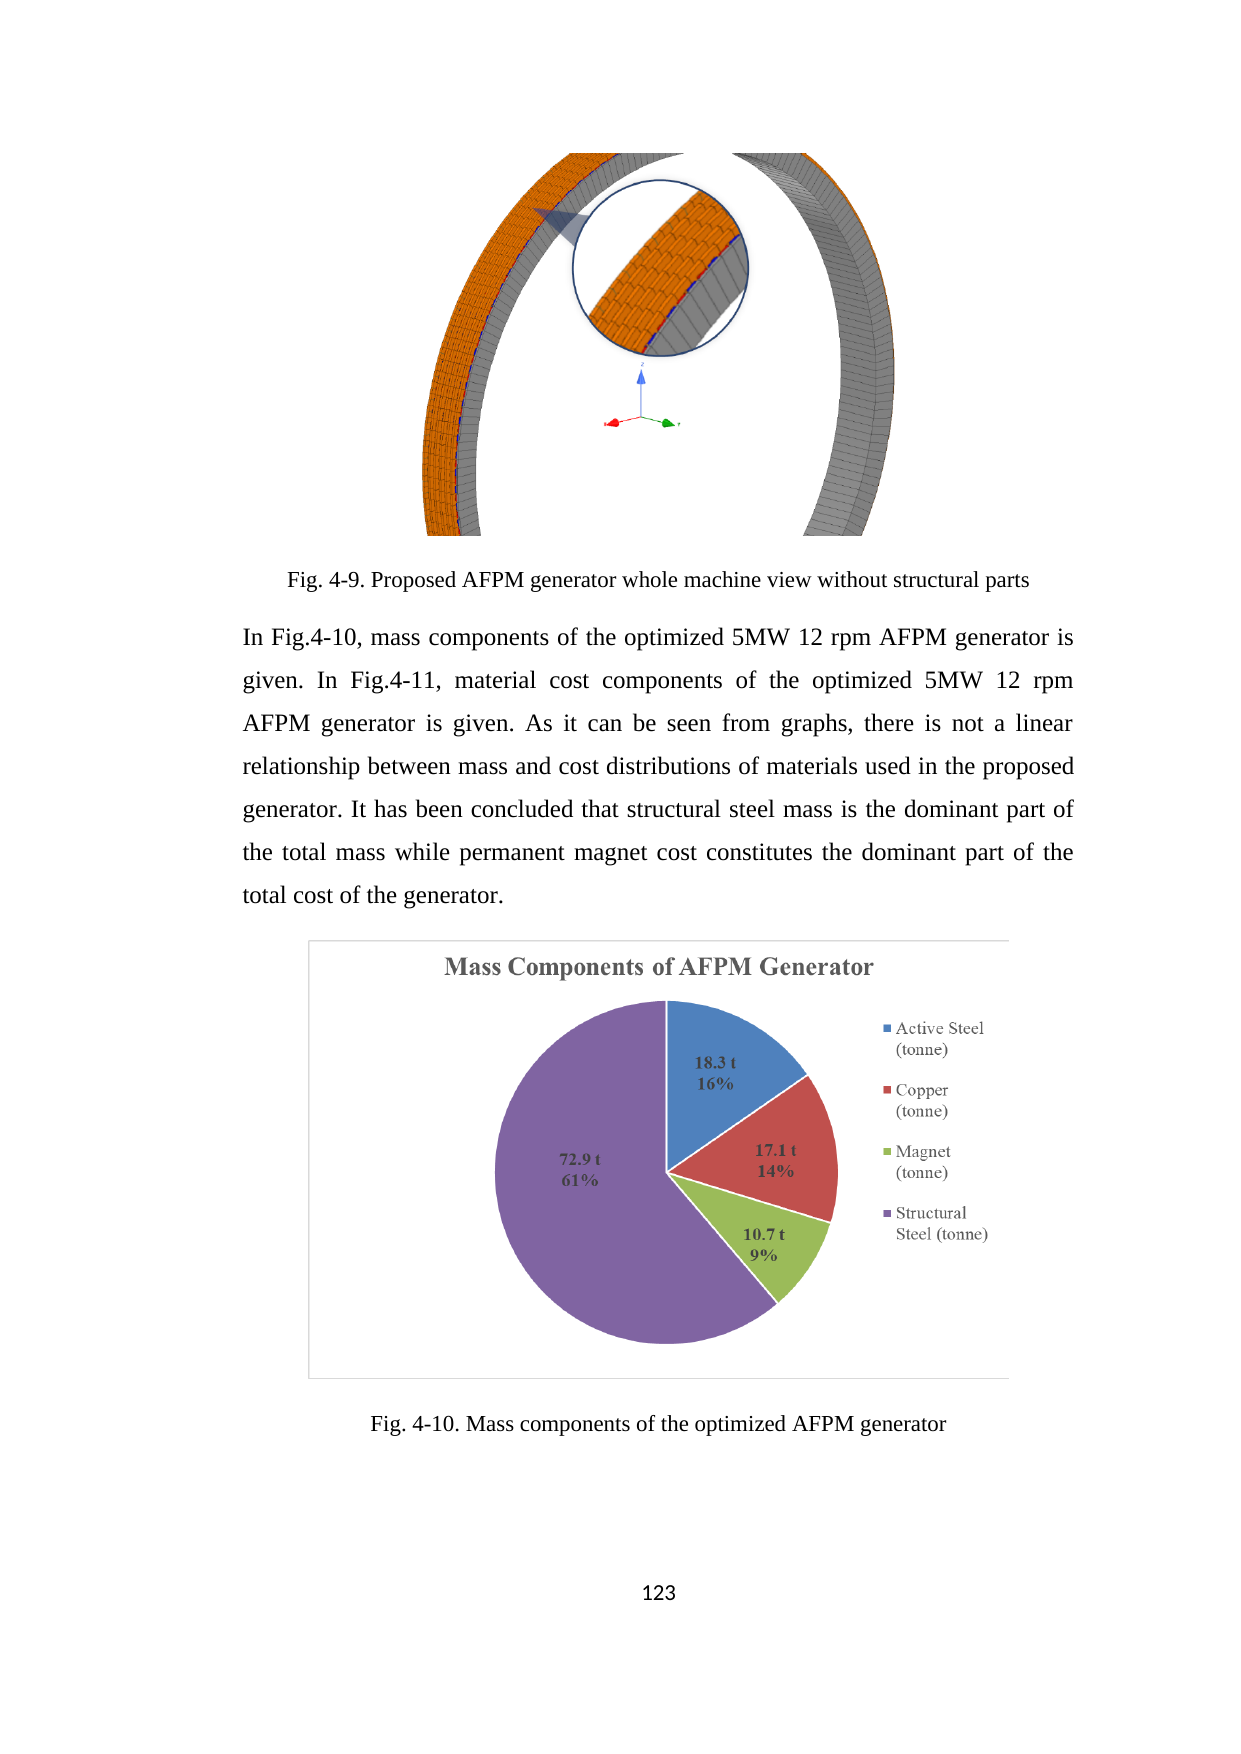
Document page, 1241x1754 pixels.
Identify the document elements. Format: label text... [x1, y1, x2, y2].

picture [308, 940, 1009, 1379]
text In Fig.4-10, mass components of the optimized 5MW 12 rpm AFPM generator is given. In Fig.4-11, material cost components of the optimized 5MW 12 rpm AFPM generator is given. As it can be seen from graphs, there is not a linear relationship between mass and cost distributions of materials used in the proposed generator. It has been concluded that structural steel mass is the dominant part of the total mass while permanent magnet cost constitutes the dominant part of the total cost of the generator. [242, 622, 1075, 909]
text Fig. 4-9. Proposed AFPM generator whole machine view without structural parts [242, 566, 1075, 592]
picture [412, 153, 905, 536]
text Fig. 4-10. Mass components of the optimized AFPM generator [242, 1409, 1075, 1436]
